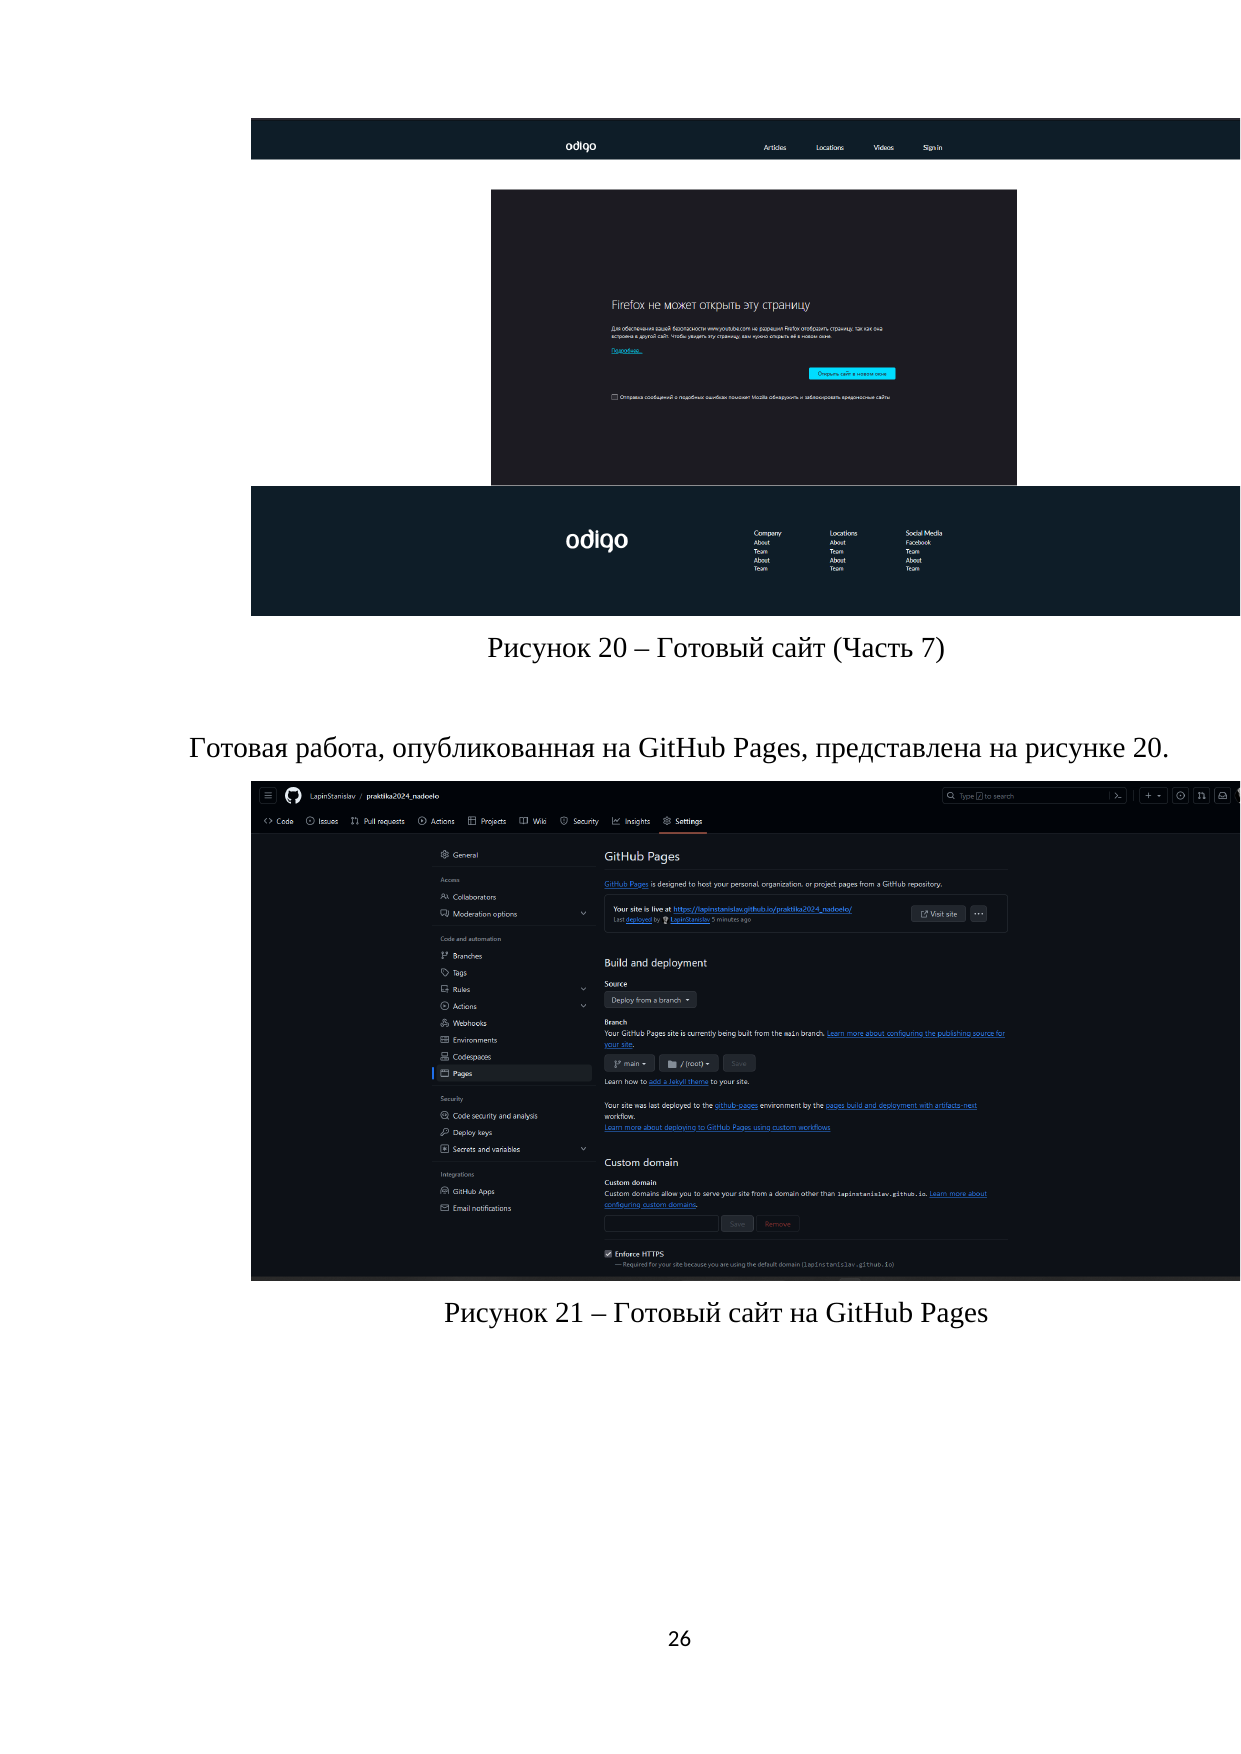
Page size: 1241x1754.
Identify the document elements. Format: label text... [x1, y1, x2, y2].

text Рисунок 21 – Готовый сайт на GitHub Pages [177, 1295, 1181, 1328]
text Рисунок 20 – Готовый сайт (Часть 7) [177, 630, 1181, 663]
text Готовая работа, опубликованная на GitHub Pages, представлена на рисунке 20. [177, 680, 1181, 764]
picture [251, 118, 1241, 616]
picture [251, 781, 1241, 1281]
